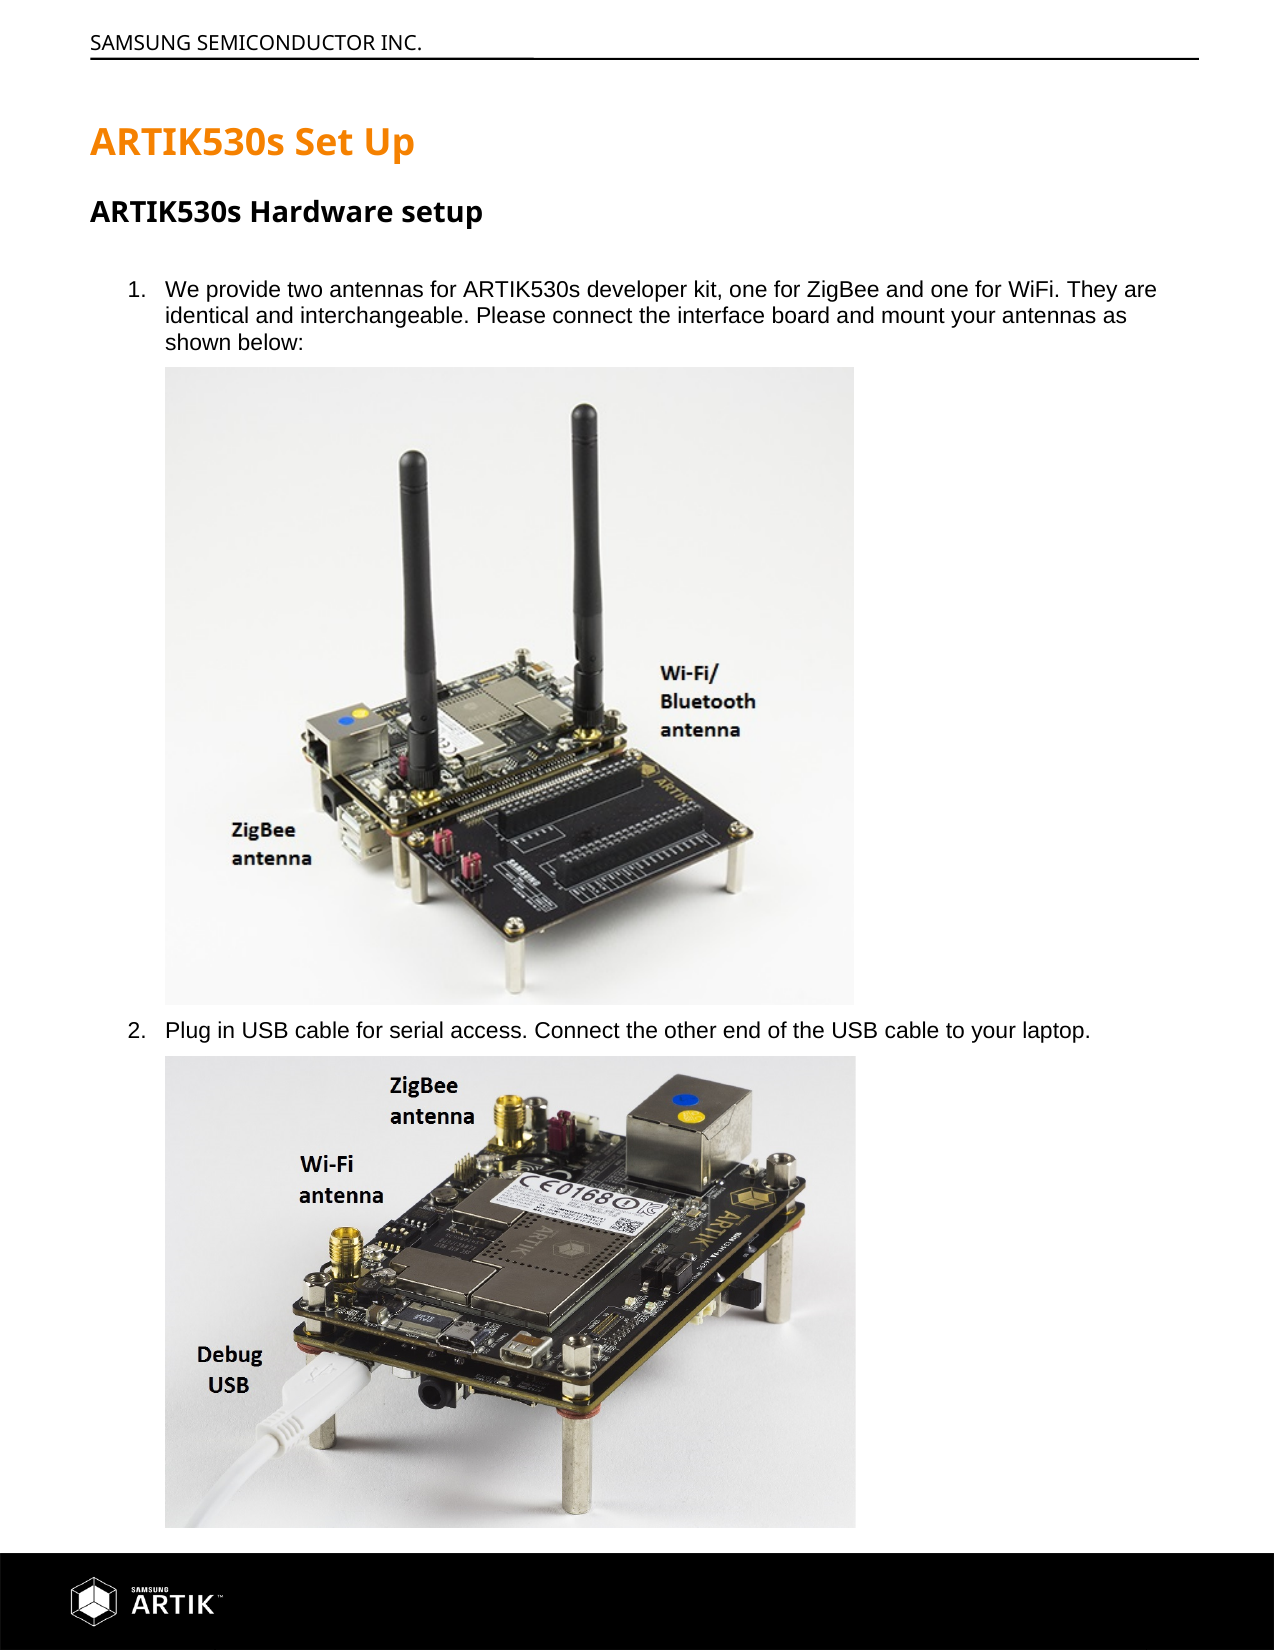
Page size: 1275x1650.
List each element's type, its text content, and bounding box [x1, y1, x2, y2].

list We provide two antennas for ARTIK530s developer kit, one for ZigBee and one for WiFi. They are identical and interchangeable. Please connect the interface board and mount your antennas as shown below: [127, 276, 1185, 355]
list Plug in USB cable for serial access. Connect the other end of the USB cable to your laptop. [127, 1017, 1185, 1044]
picture [0, 1553, 1274, 1650]
subtitle ARTIK530s Hardware setup [90, 191, 1185, 231]
picture [165, 1056, 856, 1528]
picture [165, 367, 854, 1005]
subtitle ARTIK530s Set Up [90, 115, 1185, 166]
